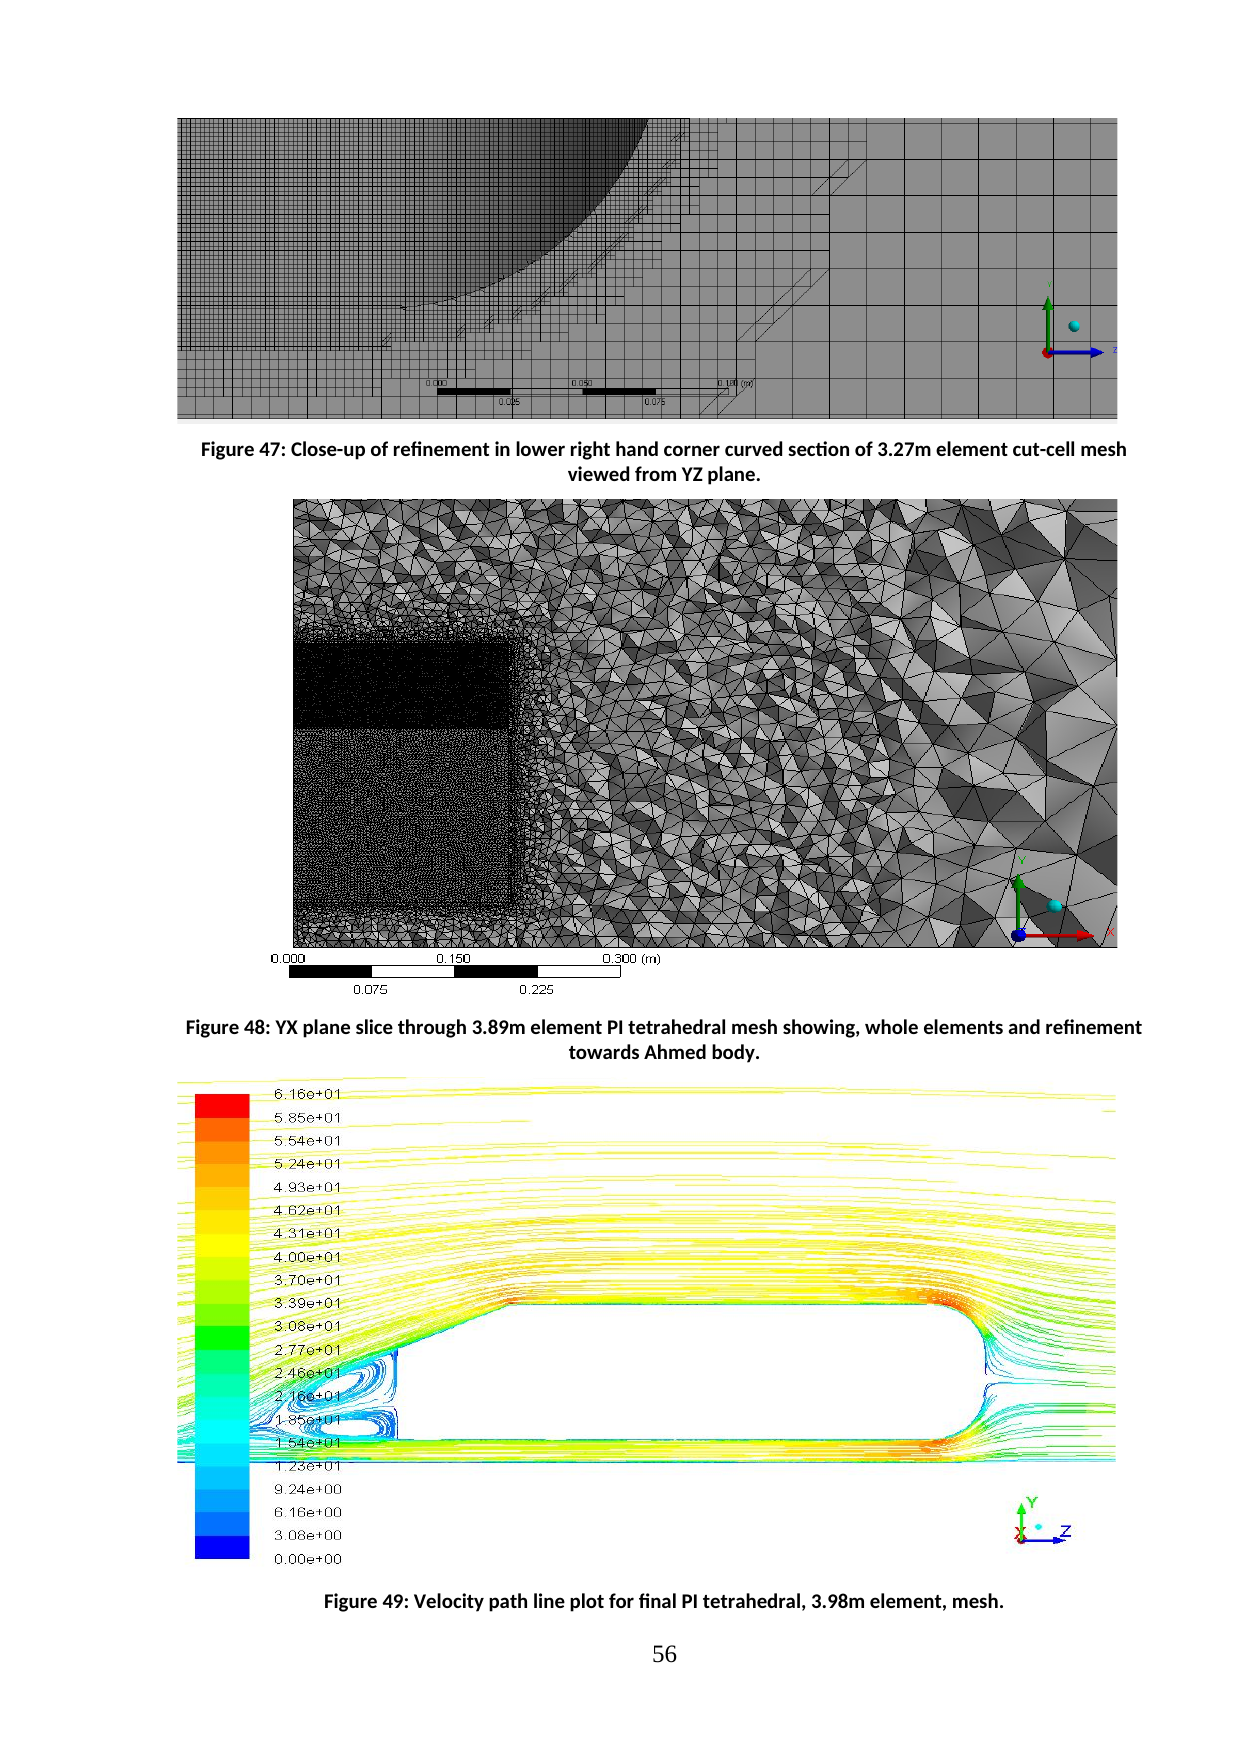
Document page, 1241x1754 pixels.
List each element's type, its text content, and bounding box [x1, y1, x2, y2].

text Figure 49: Velocity path line plot for final PI tetrahedral, 3.98m element, mesh. [177, 1588, 1152, 1614]
text Figure 48: YX plane slice through 3.89m element PI tetrahedral mesh showing, whole elements and refinement towards Ahmed body. [177, 1014, 1152, 1065]
text Figure 47: Close-up of refinement in lower right hand corner curved section of 3.27m element cut-cell mesh viewed from YZ plane. [177, 436, 1152, 487]
picture [177, 1077, 1116, 1576]
picture [177, 118, 1118, 424]
picture [177, 499, 1118, 1002]
